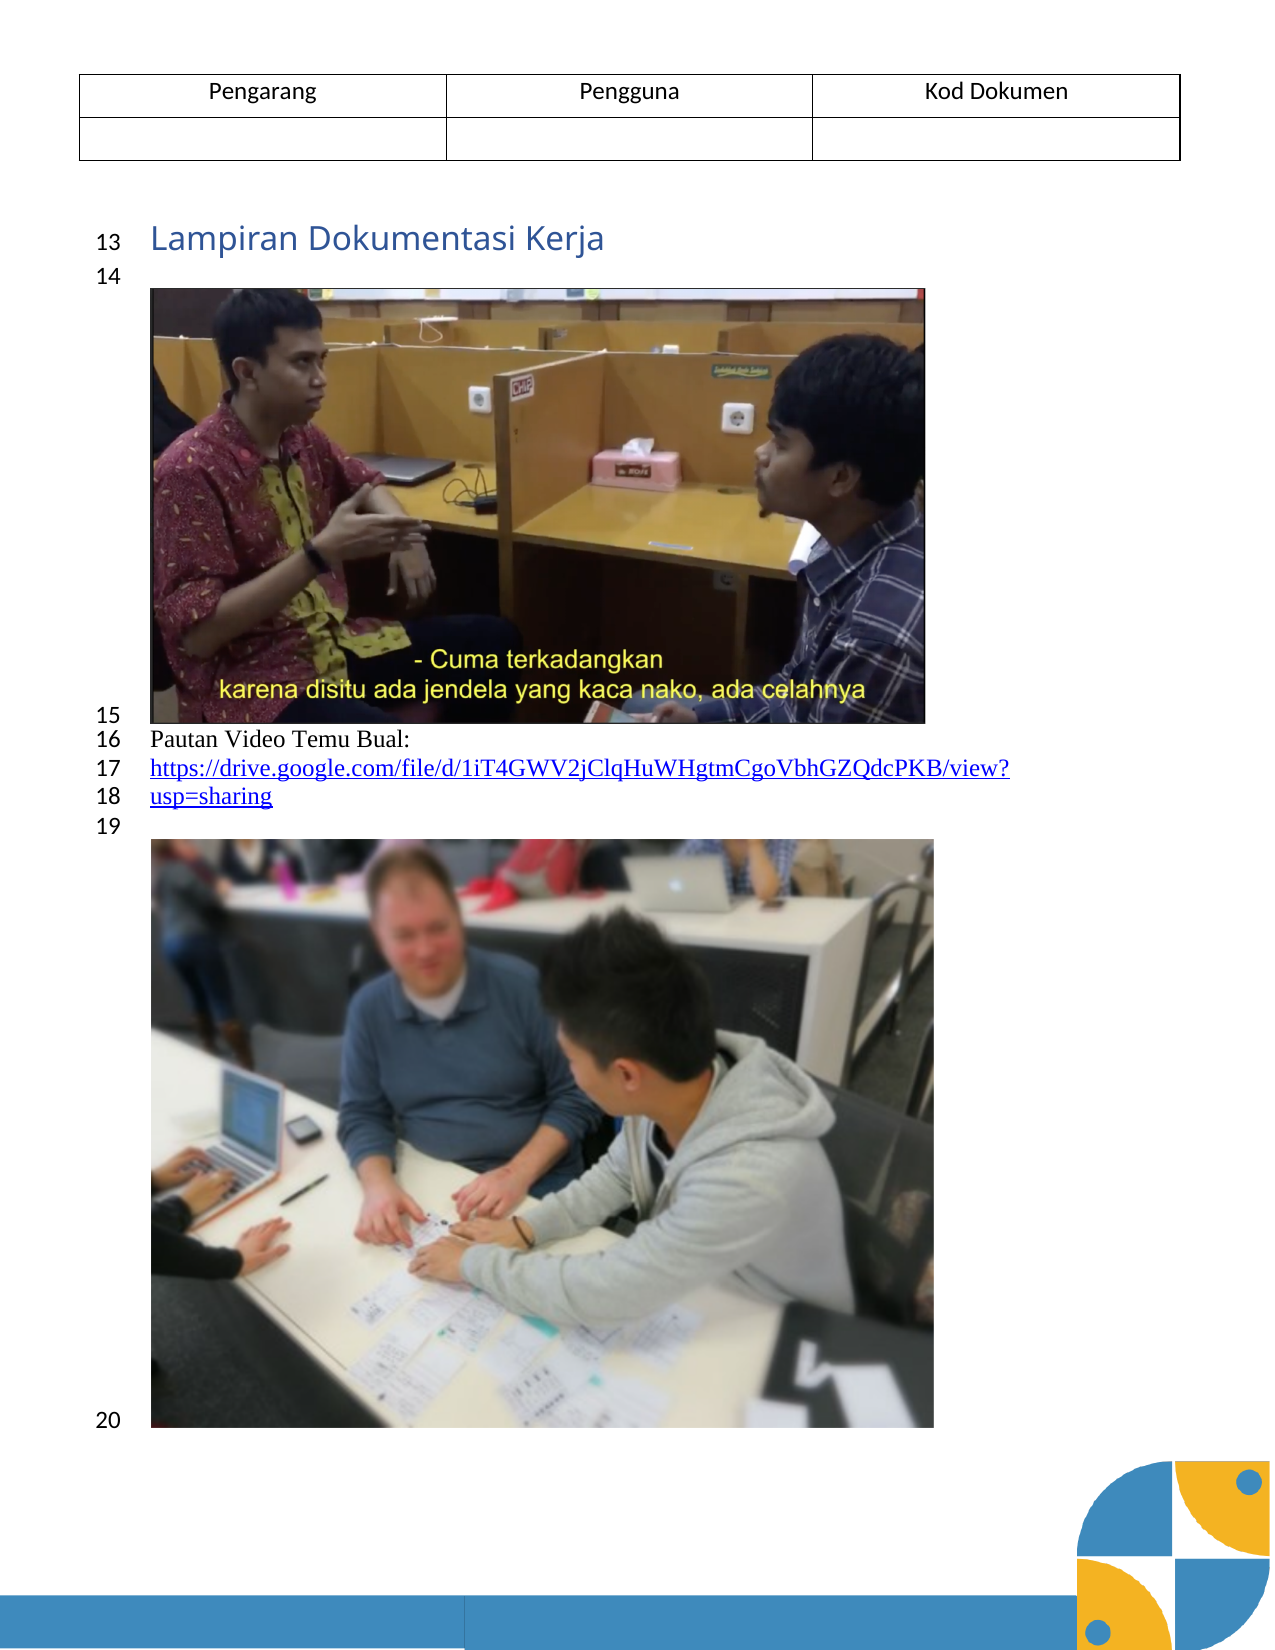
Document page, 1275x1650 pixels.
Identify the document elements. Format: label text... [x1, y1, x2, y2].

picture [150, 838, 1275, 1650]
text Pautan Video Temu Bual: https://drive.google.com/file/d/1iT4GWV2jClqHuWHgtmCgoVbhGZQdcPKB/view?usp=sharing [150, 724, 1125, 810]
picture [150, 288, 926, 724]
subtitle Lampiran Dokumentasi Kerja [150, 214, 1125, 260]
